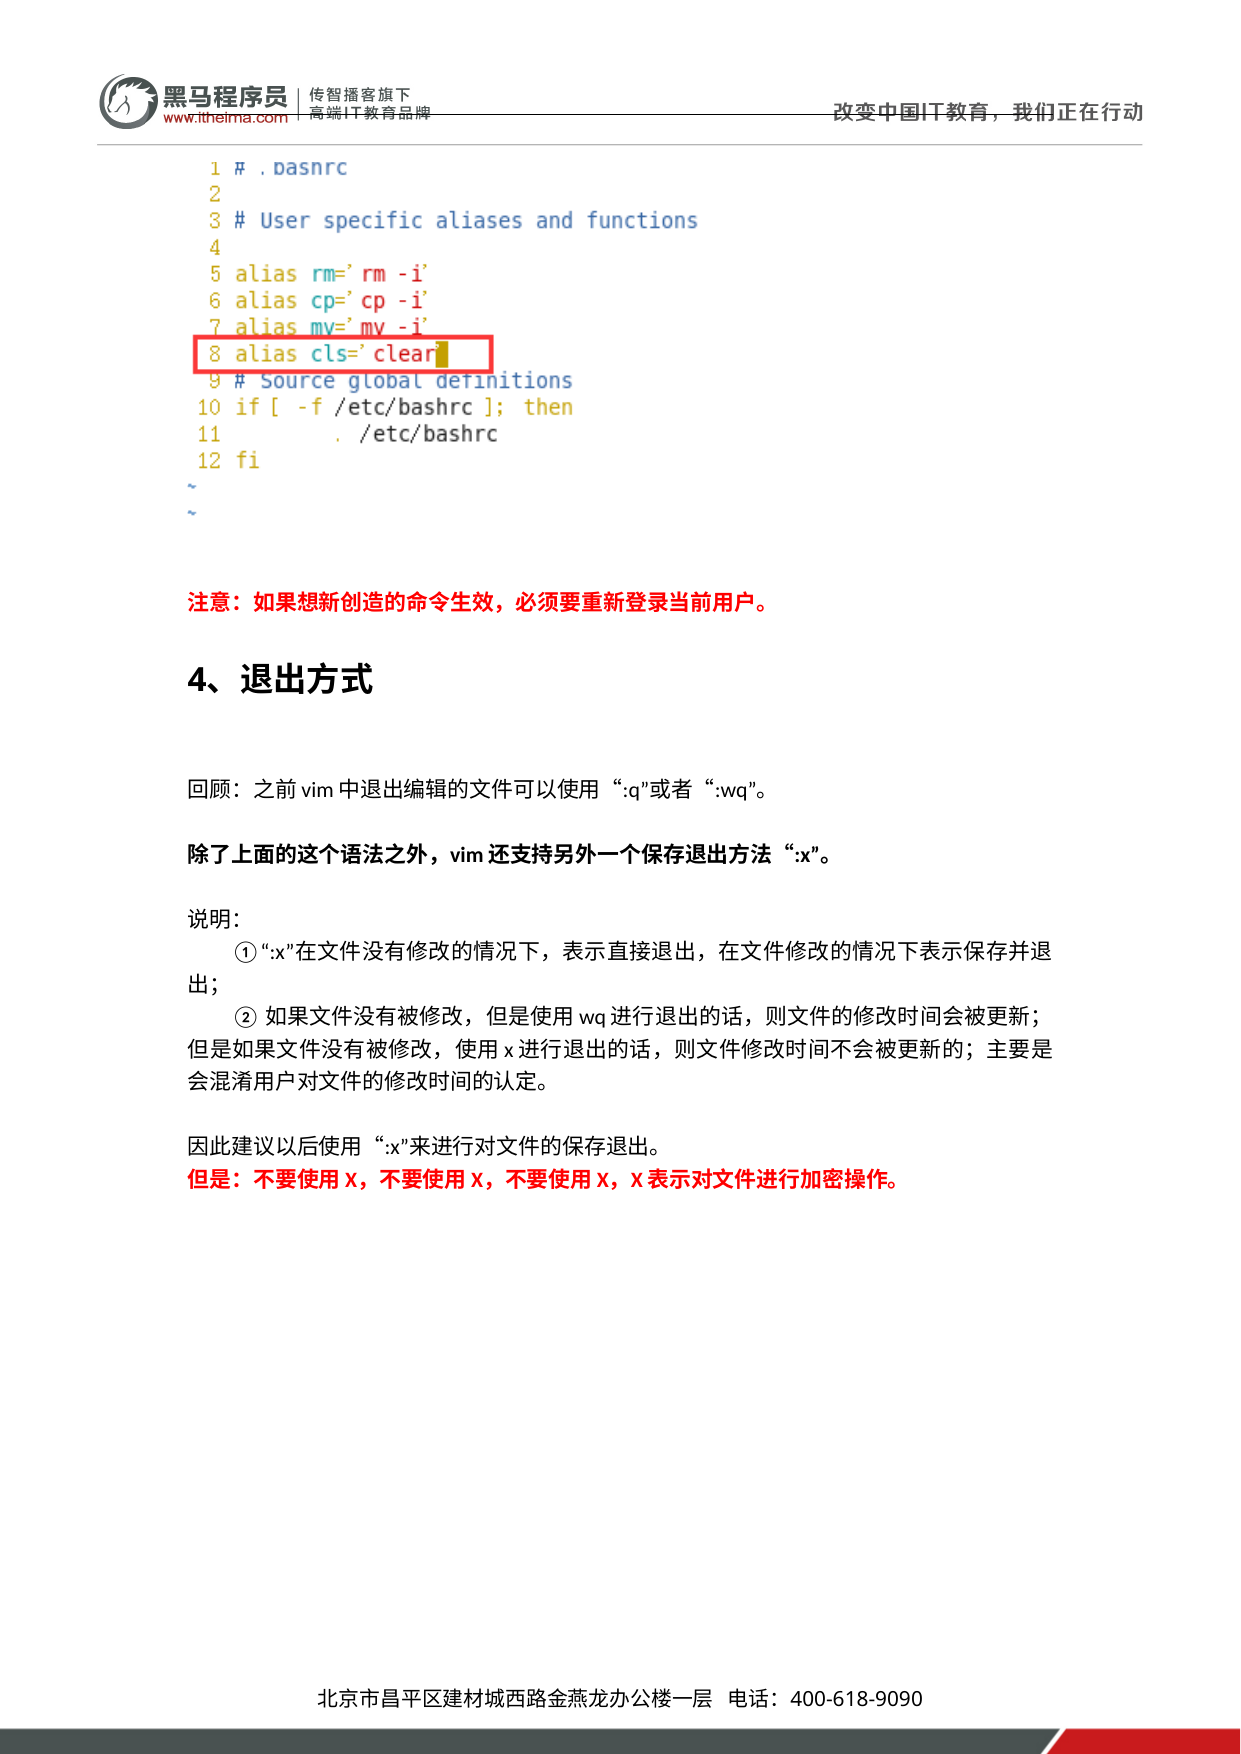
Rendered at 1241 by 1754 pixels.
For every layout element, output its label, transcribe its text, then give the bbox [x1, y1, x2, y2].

text 说明： [187, 901, 1053, 934]
subtitle 4、退出方式 [187, 644, 1053, 709]
text 除了上面的这个语法之外，vim还支持另外一个保存退出方法“:x”。 [187, 836, 1053, 869]
text 因此建议以后使用“:x”来进行对文件的保存退出。 [187, 1129, 1053, 1161]
picture [0, 1669, 1241, 1754]
text 但是：不要使用X，不要使用X，不要使用X，X表示对文件进行加密操作。 [187, 1161, 1053, 1194]
text ①“:x”在文件没有修改的情况下，表示直接退出，在文件修改的情况下表示保存并退出； [187, 934, 1053, 999]
picture [187, 162, 962, 528]
picture [0, 3, 1241, 153]
text 注意：如果想新创造的命令生效，必须要重新登录当前用户。 [187, 584, 1053, 617]
text 回顾：之前vim中退出编辑的文件可以使用“:q”或者“:wq”。 [187, 771, 1053, 804]
text ②如果文件没有被修改，但是使用wq进行退出的话，则文件的修改时间会被更新；但是如果文件没有被修改，使用x进行退出的话，则文件修改时间不会被更新的；主要是会混淆用户对文件的修改时间的认定。 [187, 999, 1053, 1096]
